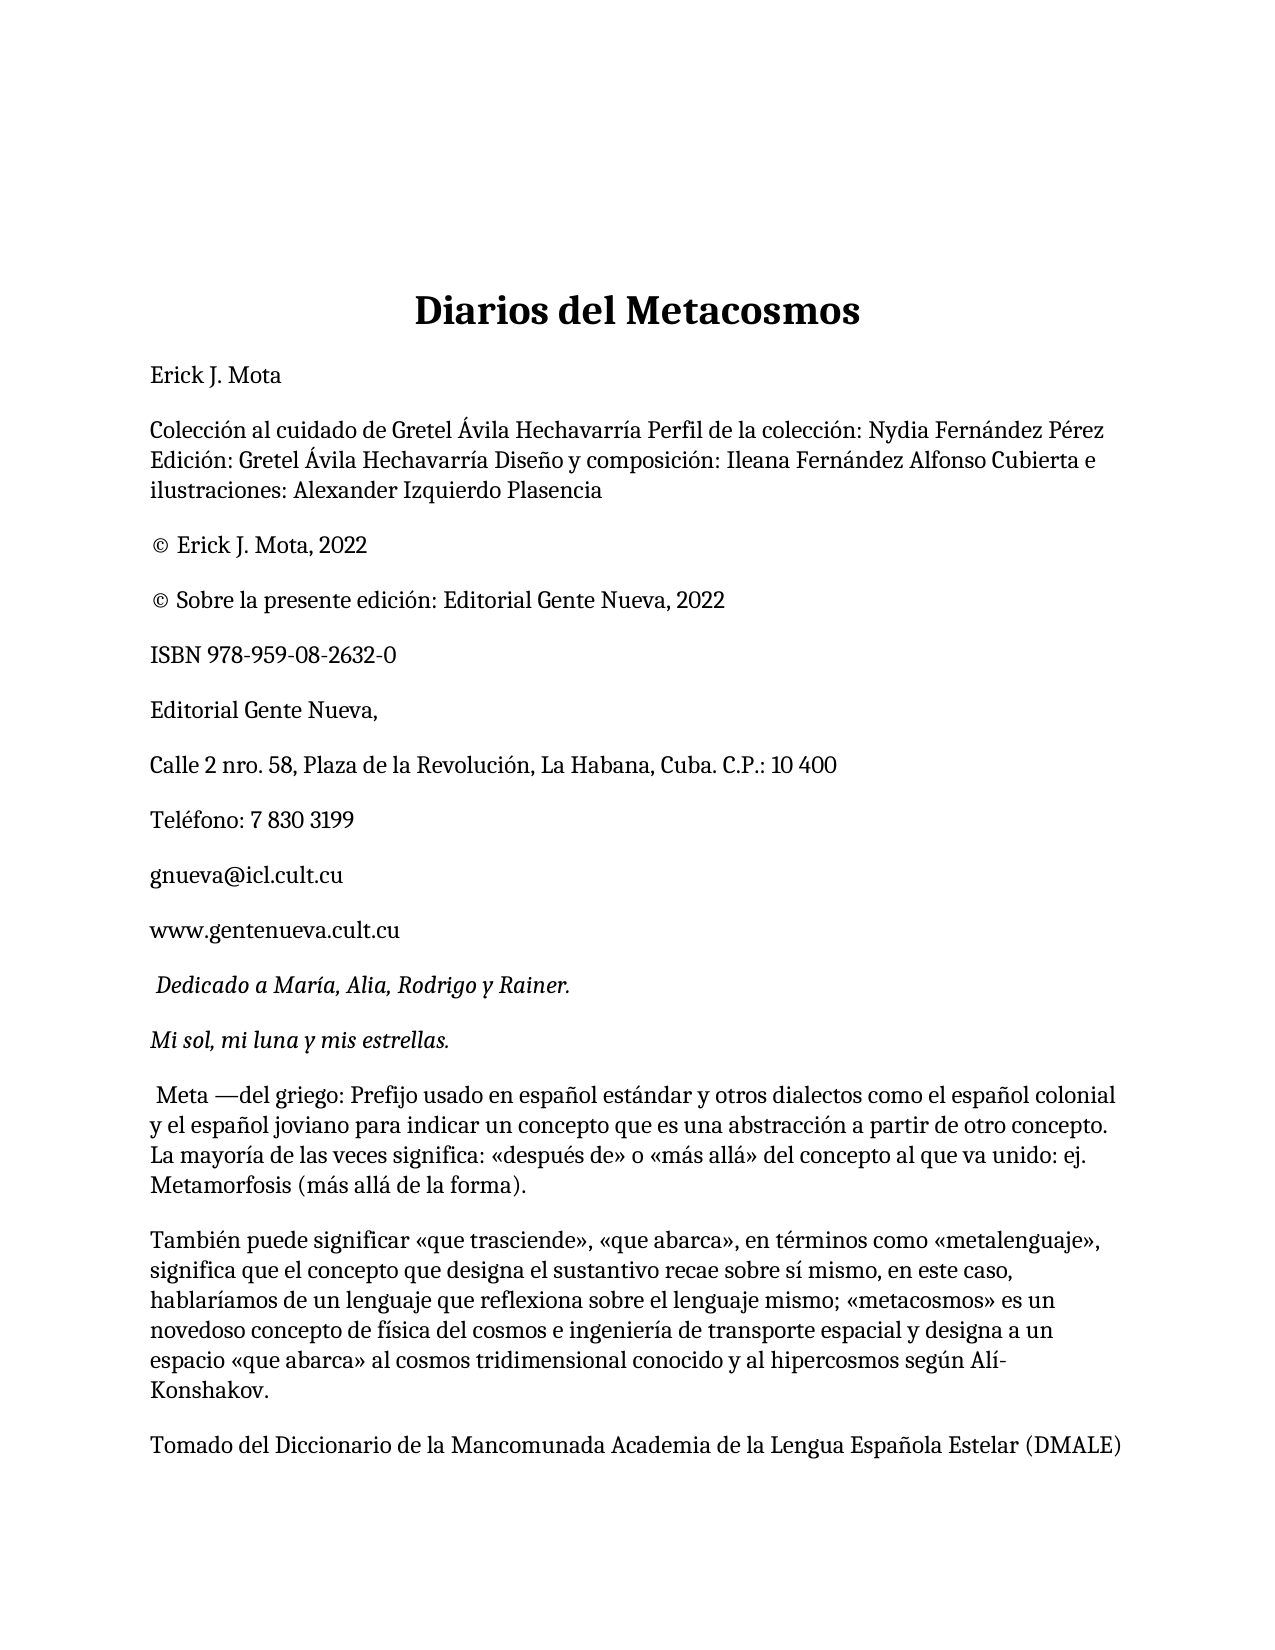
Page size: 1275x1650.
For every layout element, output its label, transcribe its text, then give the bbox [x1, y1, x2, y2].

text © Erick J. Mota, 2022 [150, 530, 1125, 560]
text Erick J. Mota [150, 360, 1125, 390]
text © Sobre la presente edición: Editorial Gente Nueva, 2022 [150, 585, 1125, 615]
text www.gentenueva.cult.cu [150, 915, 1125, 945]
text ISBN 978-959-08-2632-0 [150, 640, 1125, 670]
subtitle Diarios del Metacosmos [150, 285, 1125, 335]
text Tomado del Diccionario de la Mancomunada Academia de la Lengua Española Estelar (DMALE) [150, 1430, 1125, 1460]
text Dedicado a María, Alia, Rodrigo y Rainer. [150, 970, 1125, 1000]
text Mi sol, mi luna y mis estrellas. [150, 1025, 1125, 1055]
text Meta —del griego: Prefijo usado en español estándar y otros dialectos como el español colonial y el español joviano para indicar un concepto que es una abstracción a partir de otro concepto. La mayoría de las veces significa: «después de» o «más allá» del concepto al que va unido: ej. Metamorfosis (más allá de la forma). [150, 1080, 1125, 1200]
text Calle 2 nro. 58, Plaza de la Revolución, La Habana, Cuba. C.P.: 10 400 [150, 750, 1125, 780]
text Teléfono: 7 830 3199 [150, 805, 1125, 835]
text Editorial Gente Nueva, [150, 695, 1125, 725]
text gnueva@icl.cult.cu [150, 860, 1125, 890]
text También puede significar «que trasciende», «que abarca», en términos como «metalenguaje», significa que el concepto que designa el sustantivo recae sobre sí mismo, en este caso, hablaríamos de un lenguaje que reflexiona sobre el lenguaje mismo; «metacosmos» es un novedoso concepto de física del cosmos e ingeniería de transporte espacial y designa a un espacio «que abarca» al cosmos tridimensional conocido y al hipercosmos según Alí-Konshakov. [150, 1225, 1125, 1405]
text Colección al cuidado de Gretel Ávila Hechavarría Perfil de la colección: Nydia Fernández Pérez Edición: Gretel Ávila Hechavarría Diseño y composición: Ileana Fernández Alfonso Cubierta e ilustraciones: Alexander Izquierdo Plasencia [150, 415, 1125, 505]
